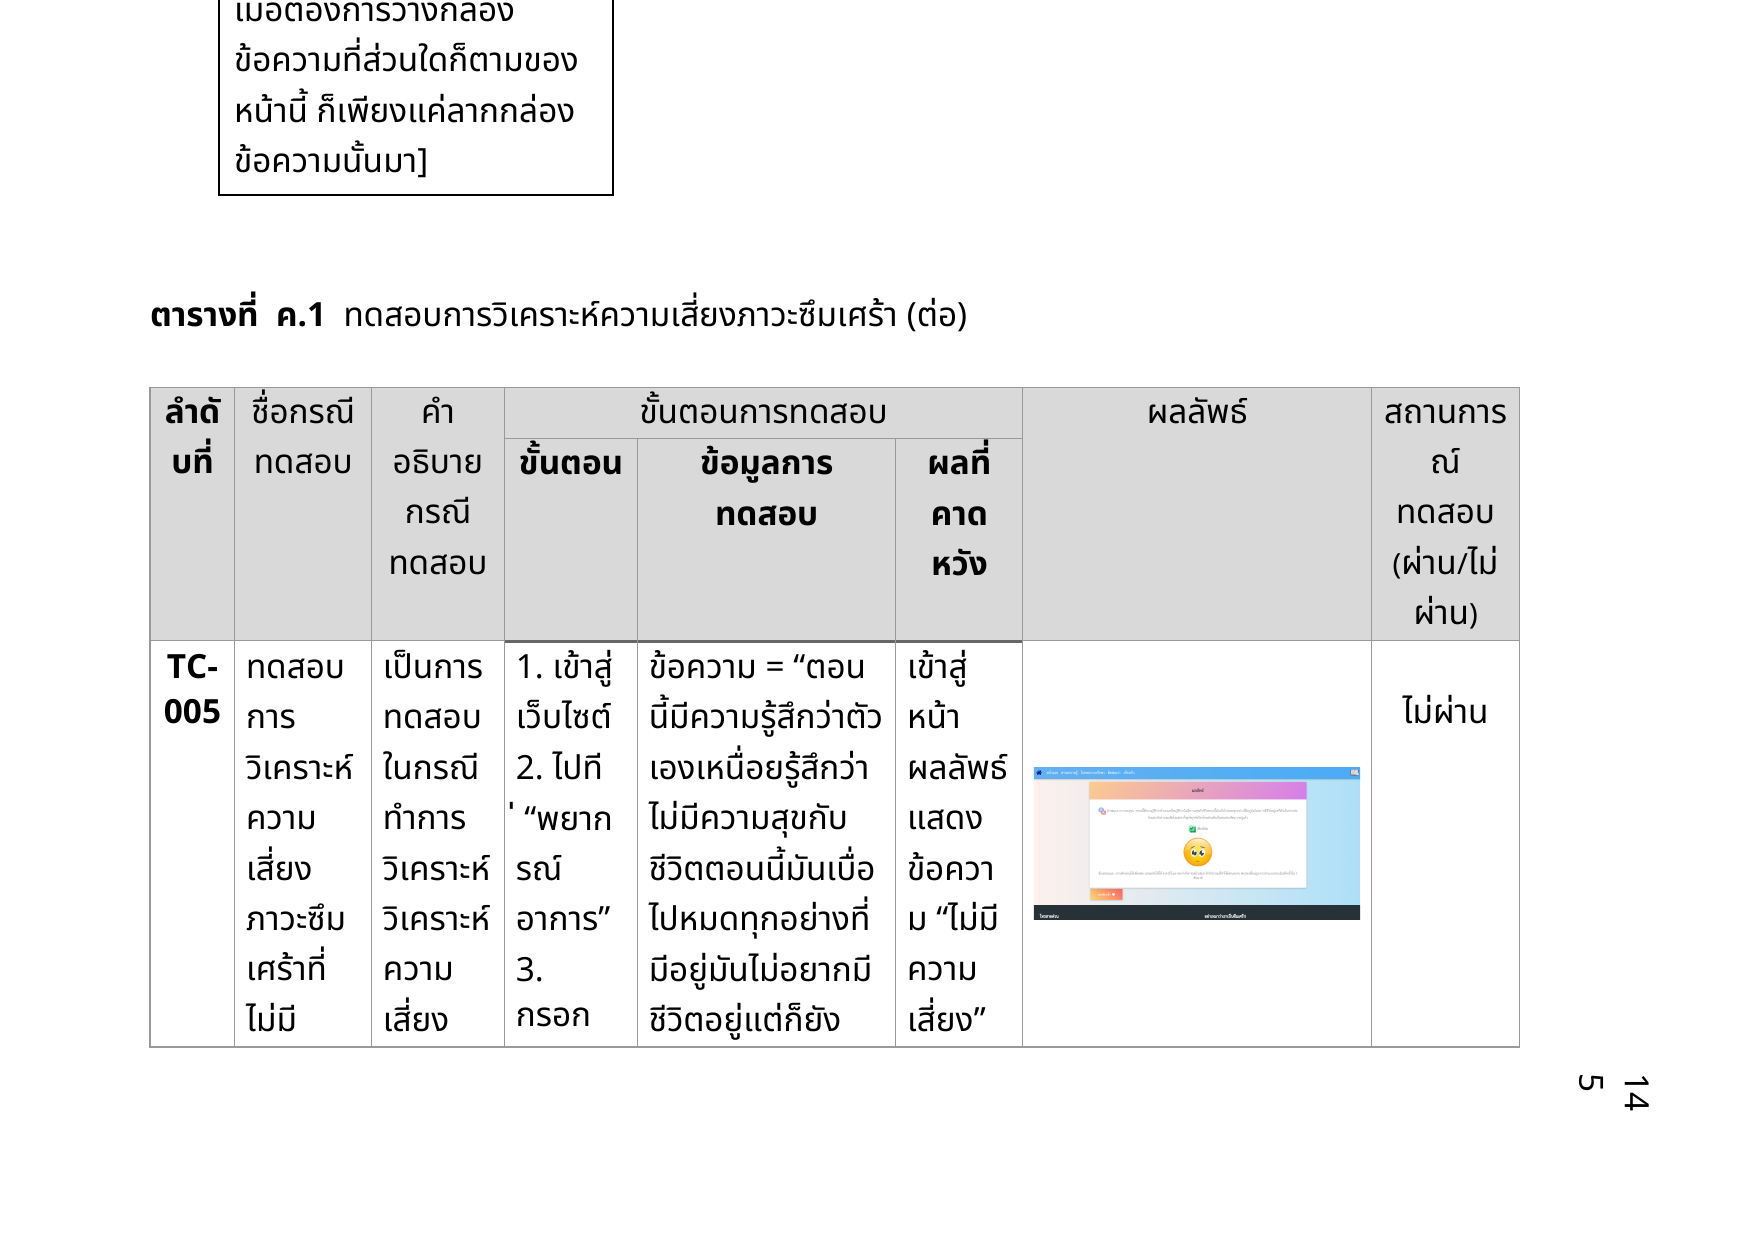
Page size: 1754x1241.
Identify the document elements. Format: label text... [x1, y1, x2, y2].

table_cell [1023, 641, 1371, 1046]
table_header สถานการณ์ทดสอบ (ผ่าน/ไม่ผ่าน) [1372, 388, 1519, 640]
table_cell 1. เข้าสู่เว็บไซต์ 2. ไปที่ “พยากรณ์อาการ” 3. กรอกลักษณะอาการที่ใช้ทดสอบ 4. คลิก “พยากรณ์” [505, 643, 637, 1046]
table_cell TC-005 [151, 641, 234, 1046]
table_cell ข้อความ = “ตอนนี้มีความรู้สึกว่าตัวเองเหนื่อยรู้สึกว่าไม่มีความสุขกับชีวิตตอนนี้มันเบื่อไปหมดทุกอย่างที่มีอยู่มันไม่อยากมีชีวิตอยู่แต่ก็ยังเป็นห่วงพ่อกับแม่กลัวท่านจะเสียใจแต่เราก็ทุกข์ทุกข์จริงๆโดยส่วนตัวเป็นคนชอบคิดมากอยู่แล้ว” [638, 643, 895, 1046]
table_header ลำดับที่ [151, 388, 234, 640]
table_cell เป็นการทดสอบในกรณี ทำการวิเคราะห์วิเคราะห์ความเสี่ยงภาวะซึมเศร้า ที่ไม่มีความเสี่ยง [372, 641, 504, 1046]
table_header ผลลัพธ์ [1023, 388, 1371, 640]
table_cell เข้าสู่หน้าผลลัพธ์แสดงข้อความ “ไม่มีความเสี่ยง” พร้อมข้อเสนอ แนะ [896, 643, 1022, 1046]
table_header คำอธิบายกรณีทดสอบ [372, 388, 504, 640]
table_cell ทดสอบการวิเคราะห์ความเสี่ยงภาวะซึมเศร้าที่ไม่มีความเสี่ยง [235, 641, 371, 1046]
table_cell ขั้นตอน [505, 439, 637, 640]
table_cell ข้อมูลการทดสอบ [638, 439, 895, 640]
table_cell ไม่ผ่าน [1372, 641, 1519, 1046]
text ตารางที่ ค.1 ทดสอบการวิเคราะห์ความเสี่ยงภาวะซึมเศร้า (ต่อ) [150, 291, 1529, 341]
table_header ชื่อกรณีทดสอบ [235, 388, 371, 640]
picture [1033, 767, 1361, 920]
table_header ขั้นตอนการทดสอบ [505, 388, 1022, 438]
table_cell ผลที่คาดหวัง [896, 439, 1022, 640]
